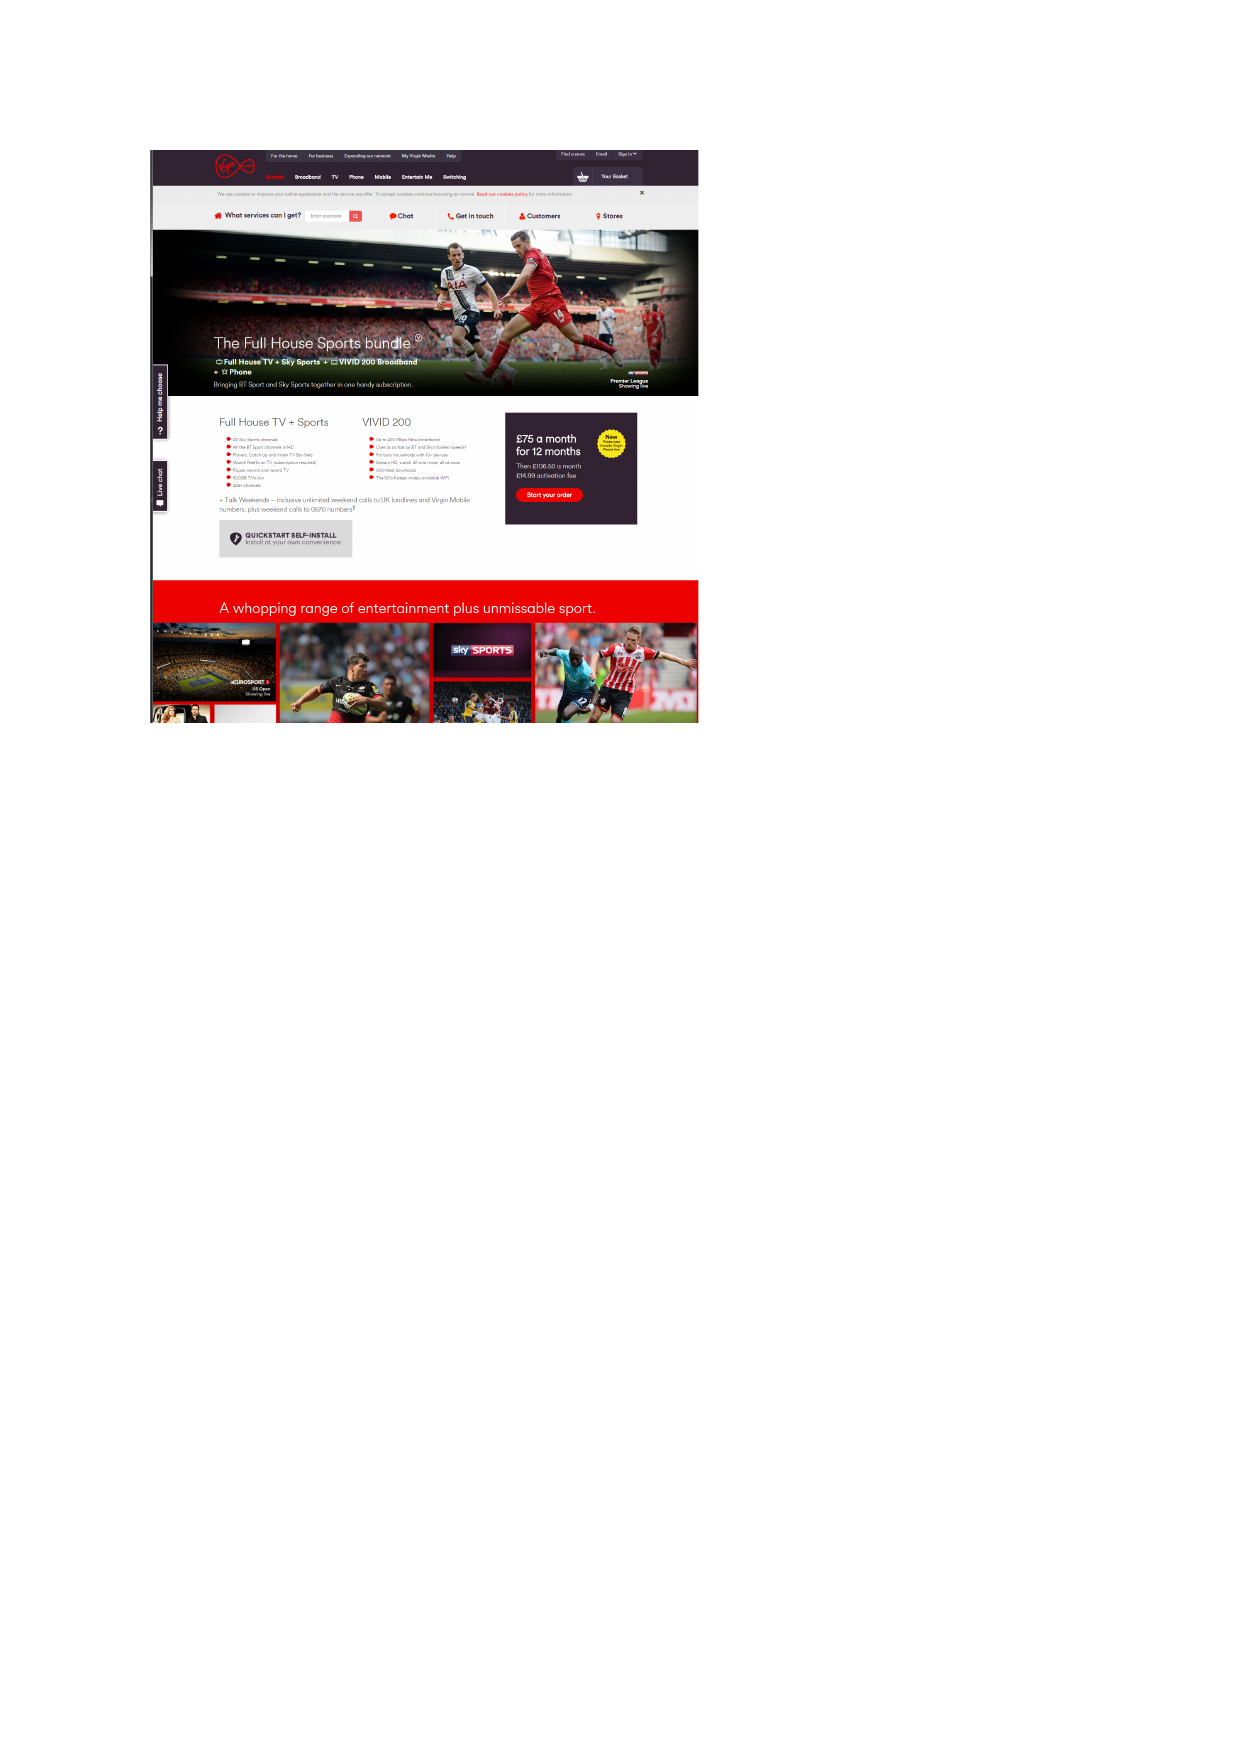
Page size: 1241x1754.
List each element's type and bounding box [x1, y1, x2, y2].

picture [150, 150, 699, 723]
